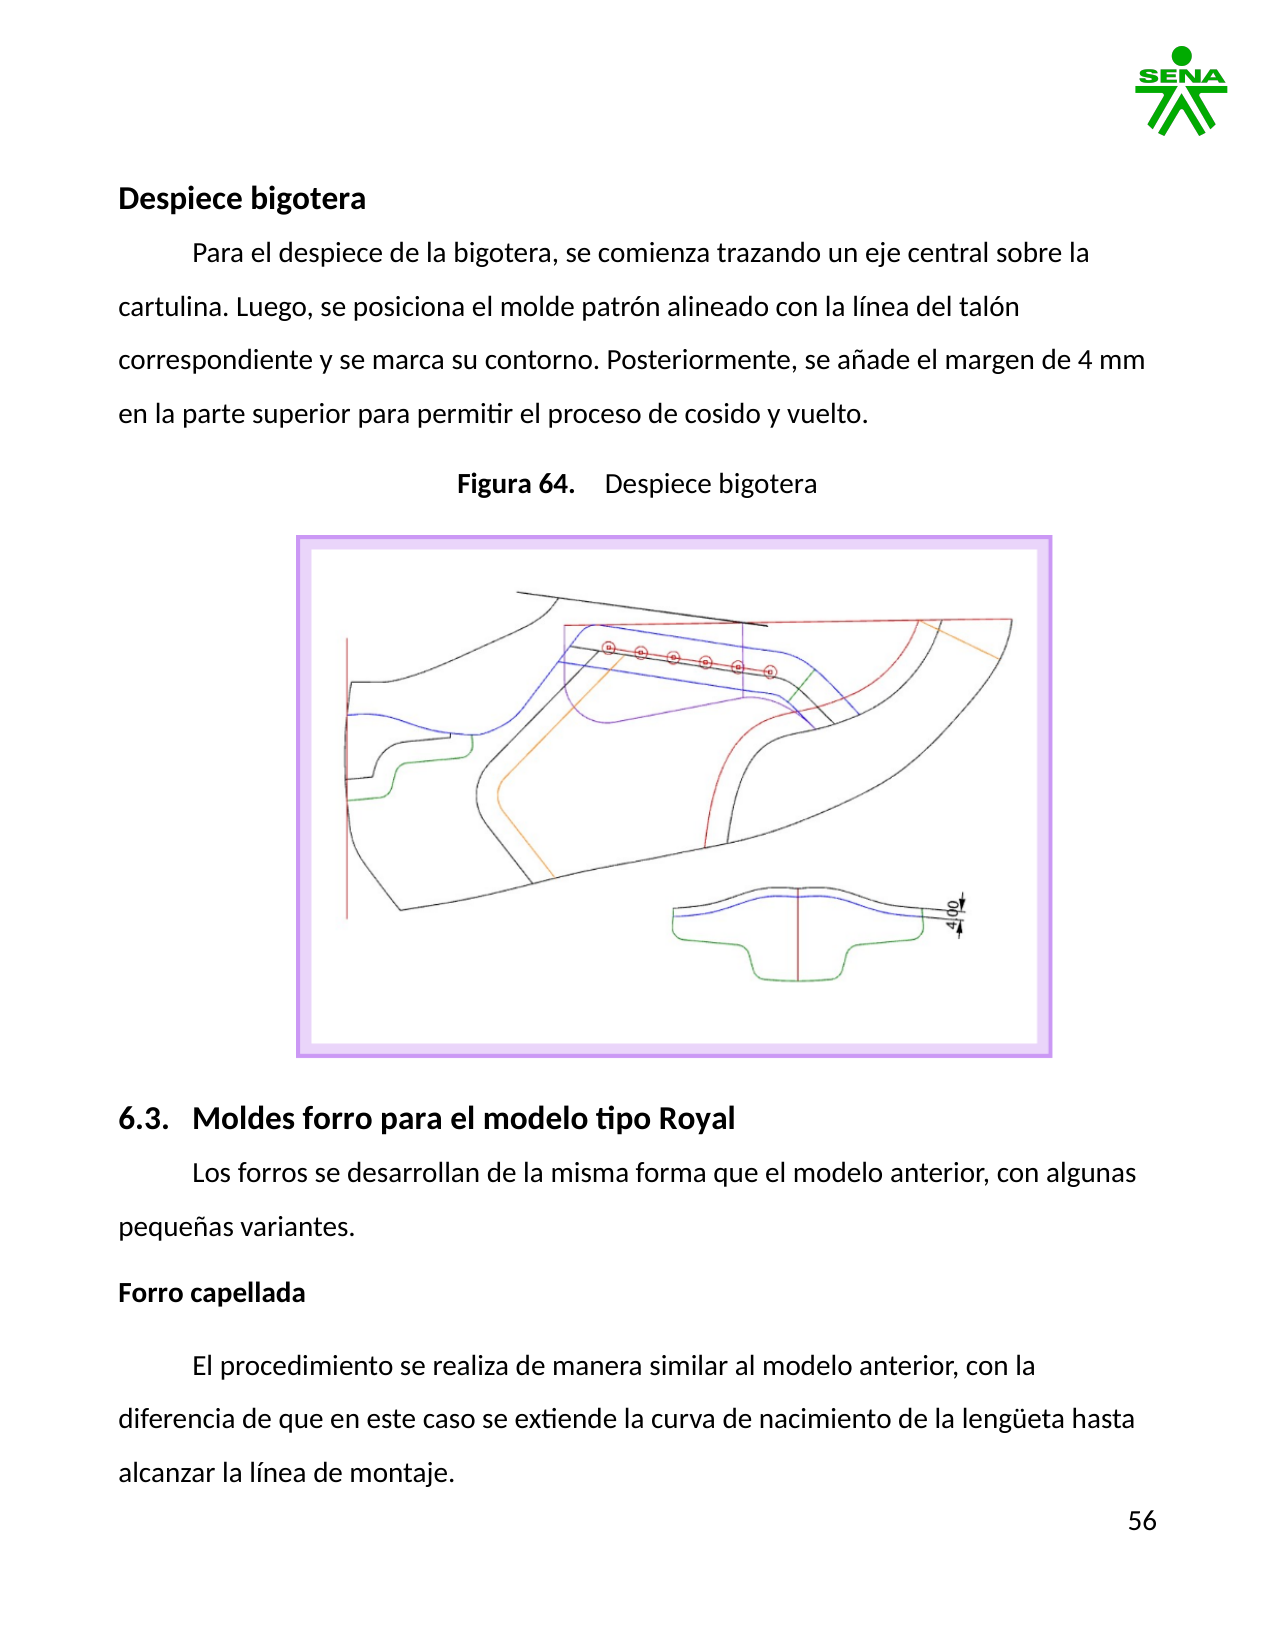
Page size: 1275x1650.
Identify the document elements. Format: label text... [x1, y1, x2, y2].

text El procedimiento se realiza de manera similar al modelo anterior, con la diferencia de que en este caso se extiende la curva de nacimiento de la lengüeta hasta alcanzar la línea de montaje. [118, 1347, 1157, 1489]
subtitle Moldes forro para el modelo tipo Royal [118, 1097, 1157, 1138]
subtitle Forro capellada [118, 1274, 1157, 1309]
picture [1135, 46, 1228, 136]
text Despiece bigotera [118, 465, 1157, 501]
text Para el despiece de la bigotera, se comienza trazando un eje central sobre la cartulina. Luego, se posiciona el molde patrón alineado con la línea del talón correspondiente y se marca su contorno. Posteriormente, se añade el margen de 4 mm en la parte superior para permitir el proceso de cosido y vuelto. [118, 234, 1157, 431]
subtitle Despiece bigotera [118, 177, 1157, 218]
text Los forros se desarrollan de la misma forma que el modelo anterior, con algunas pequeñas variantes. [118, 1154, 1157, 1244]
picture [296, 535, 1053, 1059]
